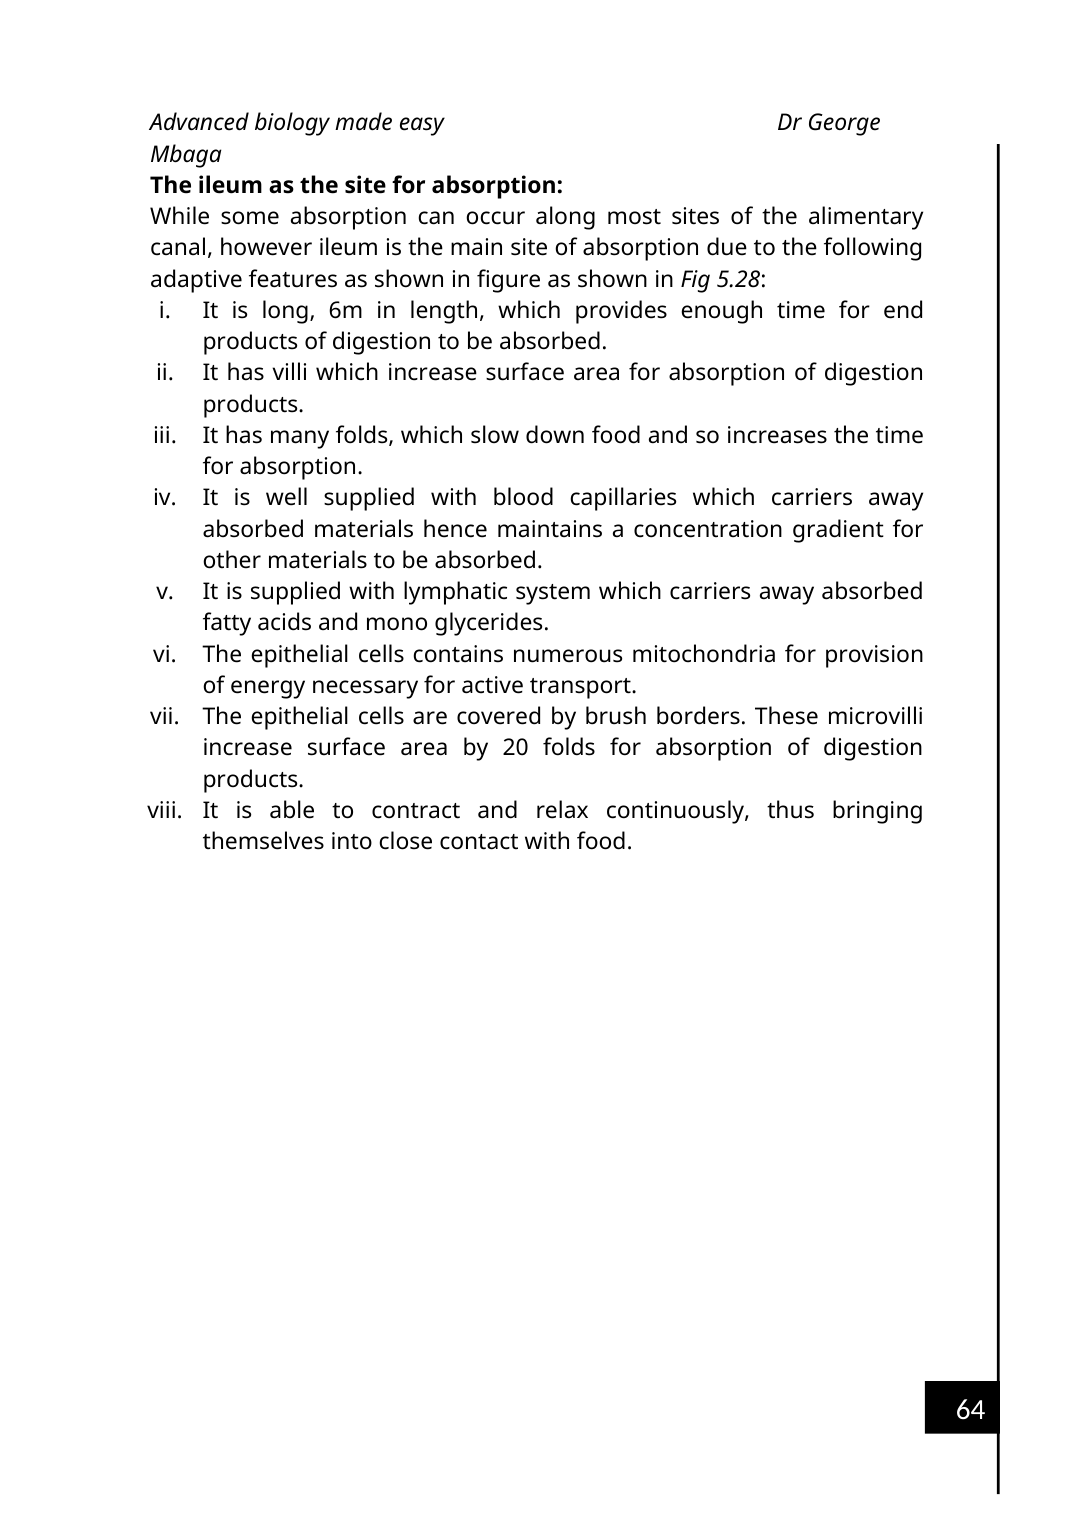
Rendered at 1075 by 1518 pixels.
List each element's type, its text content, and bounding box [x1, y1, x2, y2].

text While some absorption can occur along most sites of the alimentary canal, however ileum is the main site of absorption due to the following adaptive features as shown in figure as shown in Fig 5.28: [150, 200, 925, 294]
list It is able to contract and relax continuously, thus bringing themselves into close contact with food. [165, 794, 925, 856]
text The ileum as the site for absorption: [150, 169, 925, 200]
list The epithelial cells contains numerous mitochondria for provision of energy necessary for active transport. [165, 638, 925, 700]
list It is well supplied with blood capillaries which carriers away absorbed materials hence maintains a concentration gradient for other materials to be absorbed. [165, 481, 925, 575]
list It has many folds, which slow down food and so increases the time for absorption. [165, 419, 925, 481]
list The epithelial cells are covered by brush borders. These microvilli increase surface area by 20 folds for absorption of digestion products. [165, 700, 925, 794]
list It is supplied with lymphatic system which carriers away absorbed fatty acids and mono glycerides. [165, 575, 925, 638]
list It has villi which increase surface area for absorption of digestion products. [165, 356, 925, 419]
list It is long, 6m in length, which provides enough time for end products of digestion to be absorbed. [165, 294, 925, 356]
